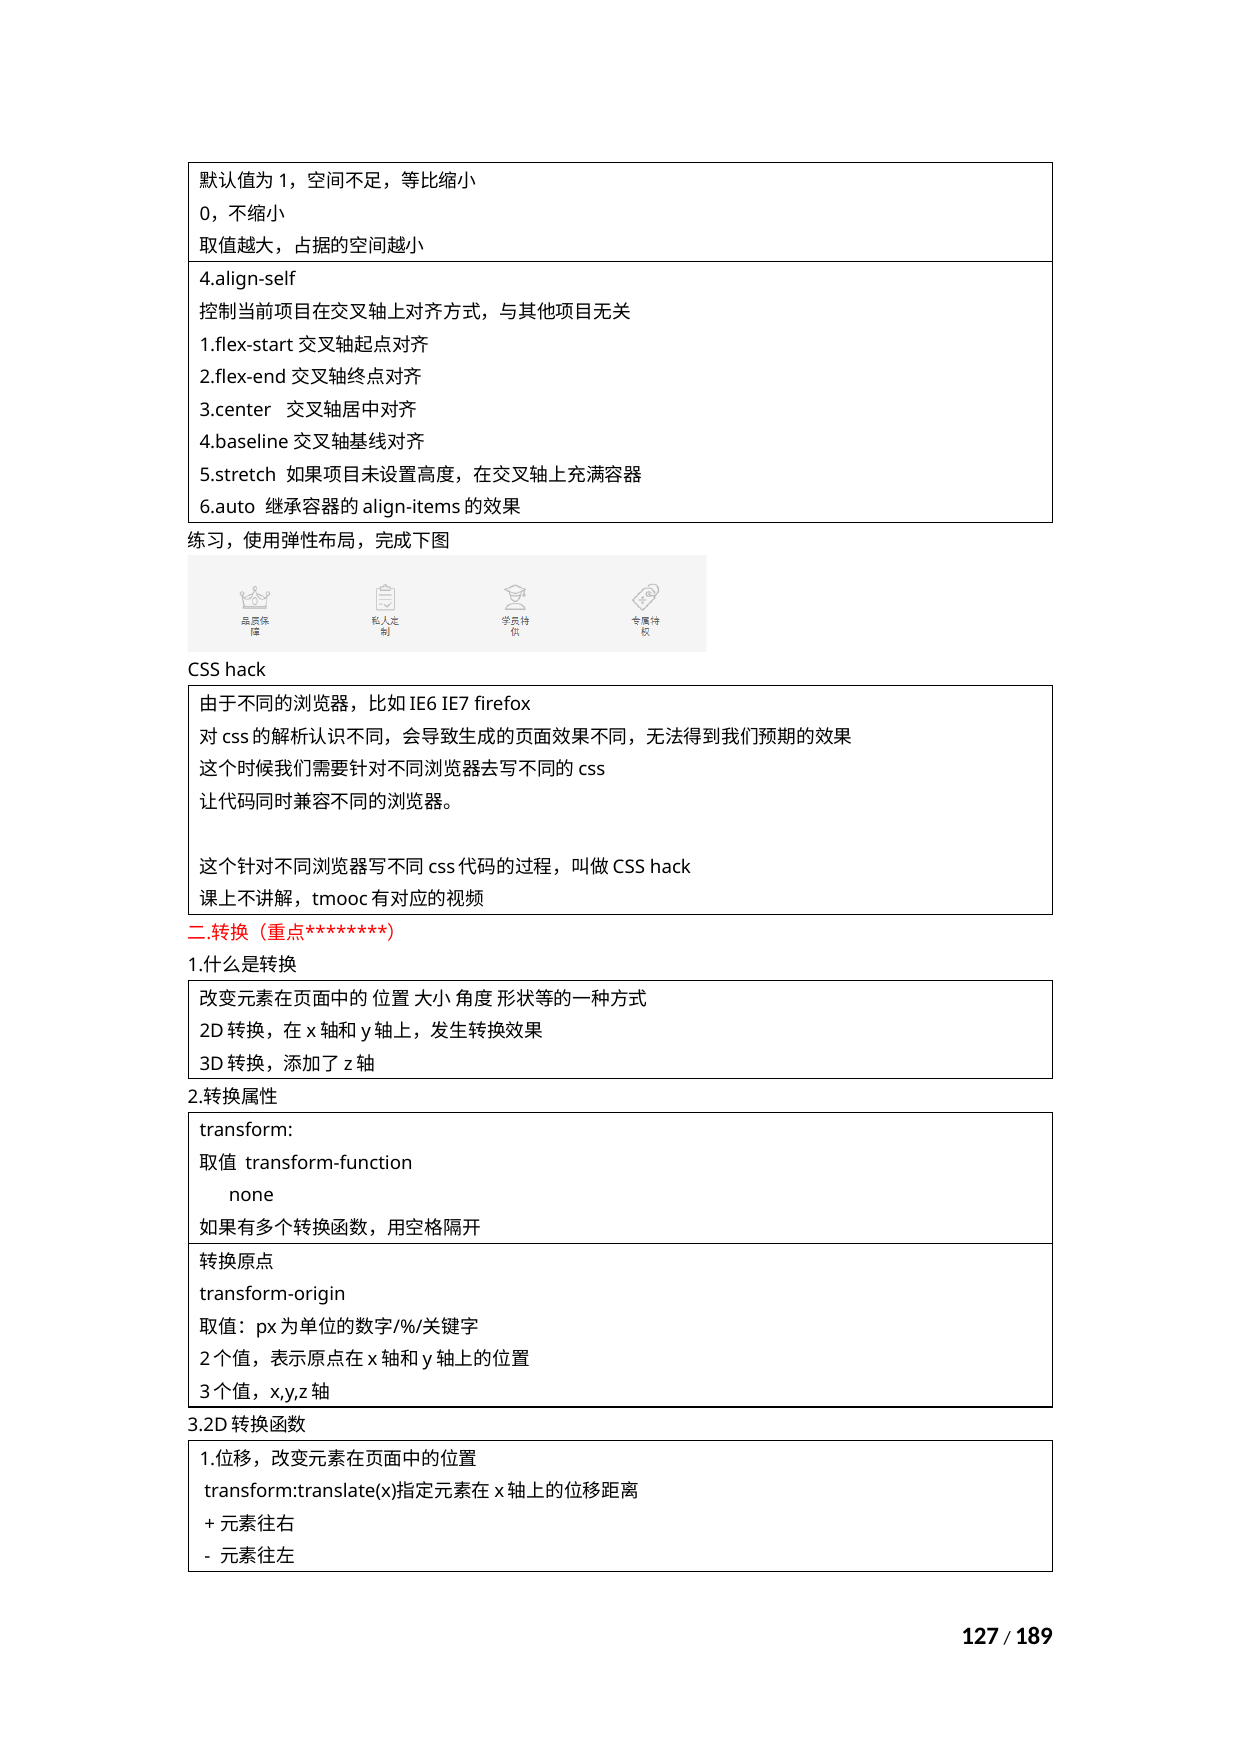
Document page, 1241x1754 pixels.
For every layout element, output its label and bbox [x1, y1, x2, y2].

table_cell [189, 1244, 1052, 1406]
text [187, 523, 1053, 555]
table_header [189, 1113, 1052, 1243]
picture [187, 555, 707, 652]
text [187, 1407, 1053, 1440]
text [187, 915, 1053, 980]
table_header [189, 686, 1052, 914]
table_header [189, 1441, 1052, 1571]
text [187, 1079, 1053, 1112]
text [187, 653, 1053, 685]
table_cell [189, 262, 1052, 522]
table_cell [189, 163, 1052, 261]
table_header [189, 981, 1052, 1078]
